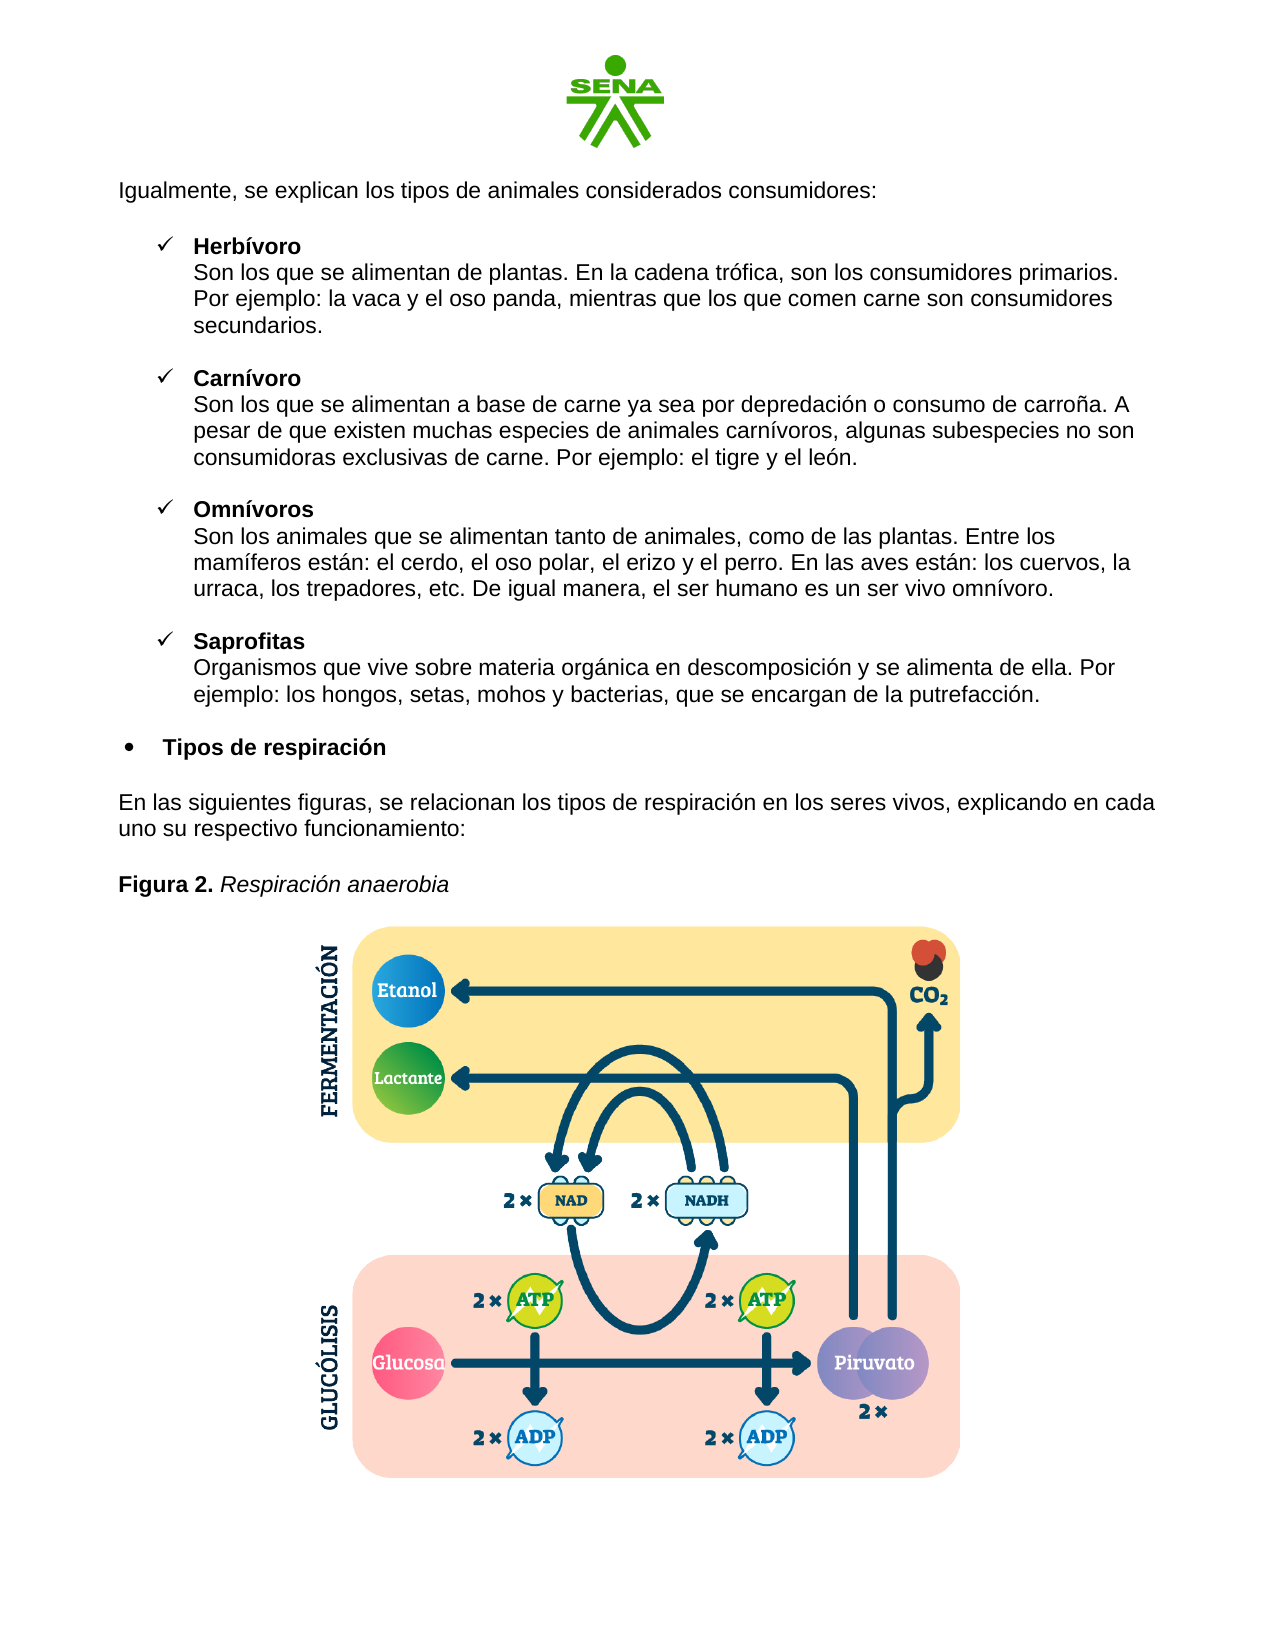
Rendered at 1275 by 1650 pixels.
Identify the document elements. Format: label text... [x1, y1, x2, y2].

list Son los animales que se alimentan tanto de animales, como de las plantas. Entre los mamíferos están: el cerdo, el oso polar, el erizo y el perro. En las aves están: los cuervos, la urraca, los trepadores, etc. De igual manera, el ser humano es un ser vivo omnívoro. [193, 523, 1157, 602]
list Tipos de respiración [125, 733, 1157, 760]
list Organismos que vive sobre materia orgánica en descomposición y se alimenta de ella. Por ejemplo: los hongos, setas, mohos y bacterias, que se encargan de la putrefacción. [193, 654, 1157, 707]
text En las siguientes figuras, se relacionan los tipos de respiración en los seres vivos, explicando en cada uno su respectivo funcionamiento: [118, 789, 1157, 842]
list Son los que se alimentan de plantas. En la cadena trófica, son los consumidores primarios. Por ejemplo: la vaca y el oso panda, mientras que los que comen carne son consumidores secundarios. [193, 259, 1157, 338]
list Herbívoro [156, 233, 1157, 259]
list Omnívoros [156, 496, 1157, 523]
picture [566, 55, 664, 148]
picture [315, 926, 961, 1478]
text Figura 2. Respiración anaerobia [118, 871, 1157, 897]
list Saprofitas [156, 628, 1157, 654]
list Carnívoro [156, 364, 1157, 391]
text Igualmente, se explican los tipos de animales considerados consumidores: [118, 177, 1157, 203]
list Son los que se alimentan a base de carne ya sea por depredación o consumo de carroña. A pesar de que existen muchas especies de animales carnívoros, algunas subespecies no son consumidoras exclusivas de carne. Por ejemplo: el tigre y el león. [193, 391, 1157, 470]
